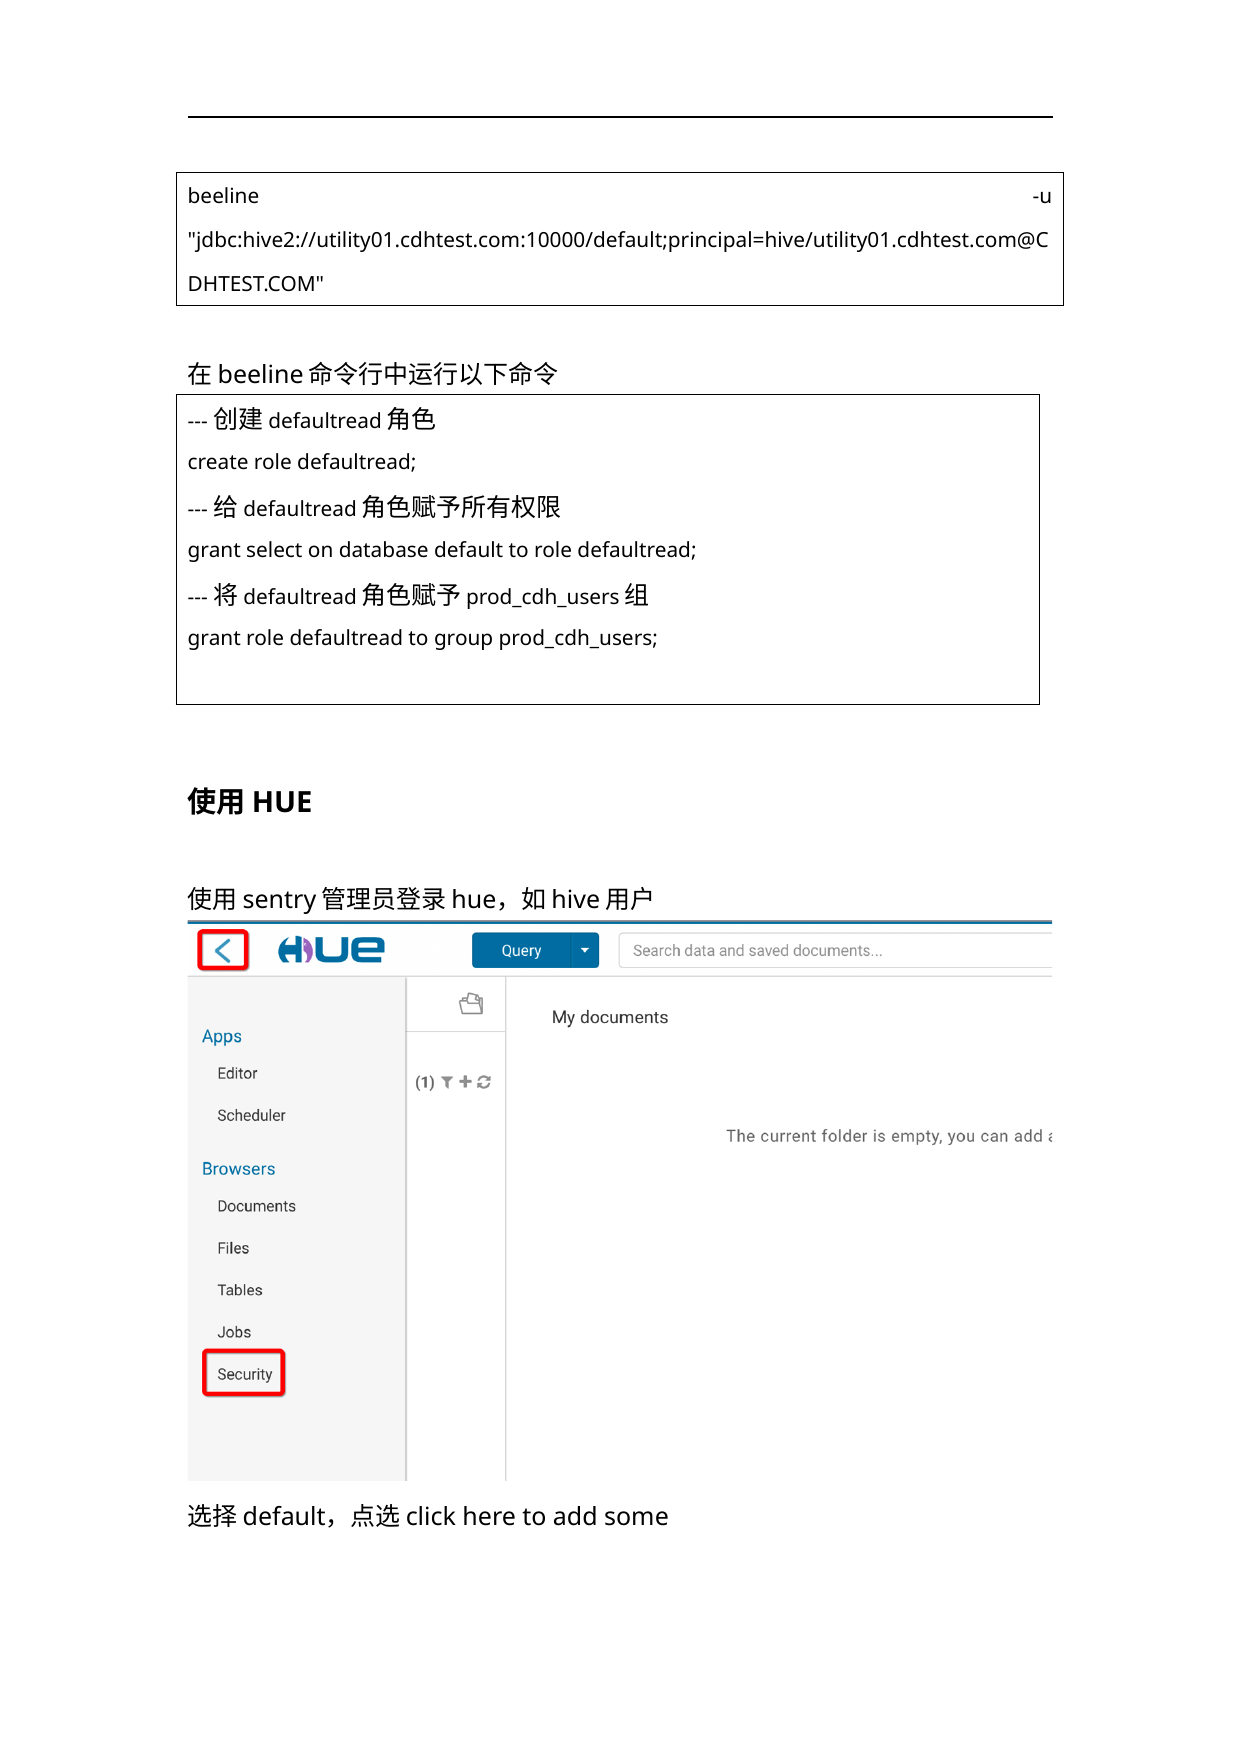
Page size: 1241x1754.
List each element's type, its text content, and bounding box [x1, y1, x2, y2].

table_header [177, 173, 1063, 305]
table_header --- 创建defaultread角色 create role defaultread; --- 给defaultread角色赋予所有权限 grant select on database default to role defaultread; --- 将defaultread角色赋予prod_cdh_users组 grant role defaultread to group prod_cdh_users; [177, 395, 1039, 704]
subtitle 使用HUE [187, 778, 1053, 822]
text 在beeline命令行中运行以下命令 [187, 350, 1053, 394]
text 使用sentry管理员登录hue，如hive用户 [187, 876, 1053, 920]
text 选择default，点选click here to add some [187, 1493, 1053, 1537]
